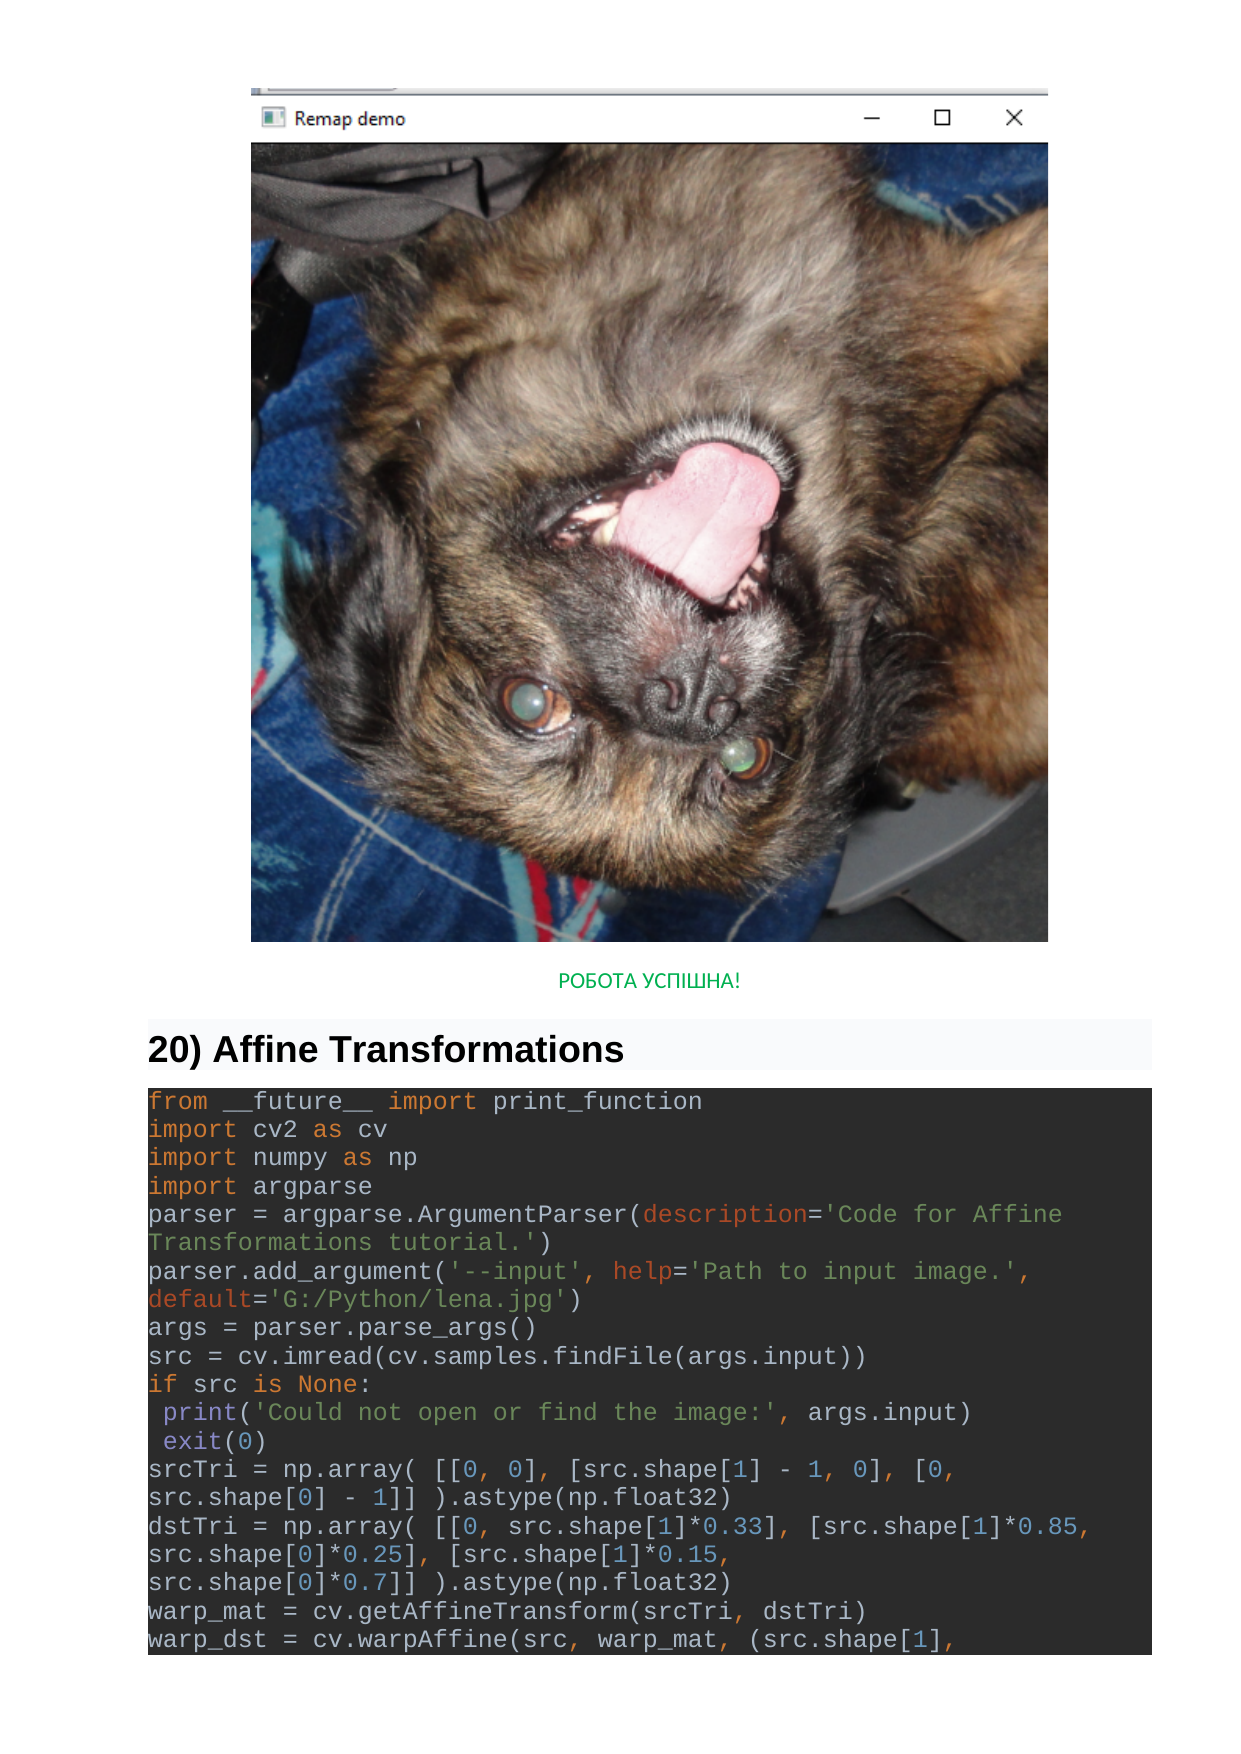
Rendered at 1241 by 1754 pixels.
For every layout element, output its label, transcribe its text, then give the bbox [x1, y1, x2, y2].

text РОБОТА УСПІШНА! [148, 967, 1152, 994]
text 20) Affine Transformations [148, 1019, 1152, 1070]
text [148, 1088, 1152, 1655]
picture [251, 88, 1049, 942]
